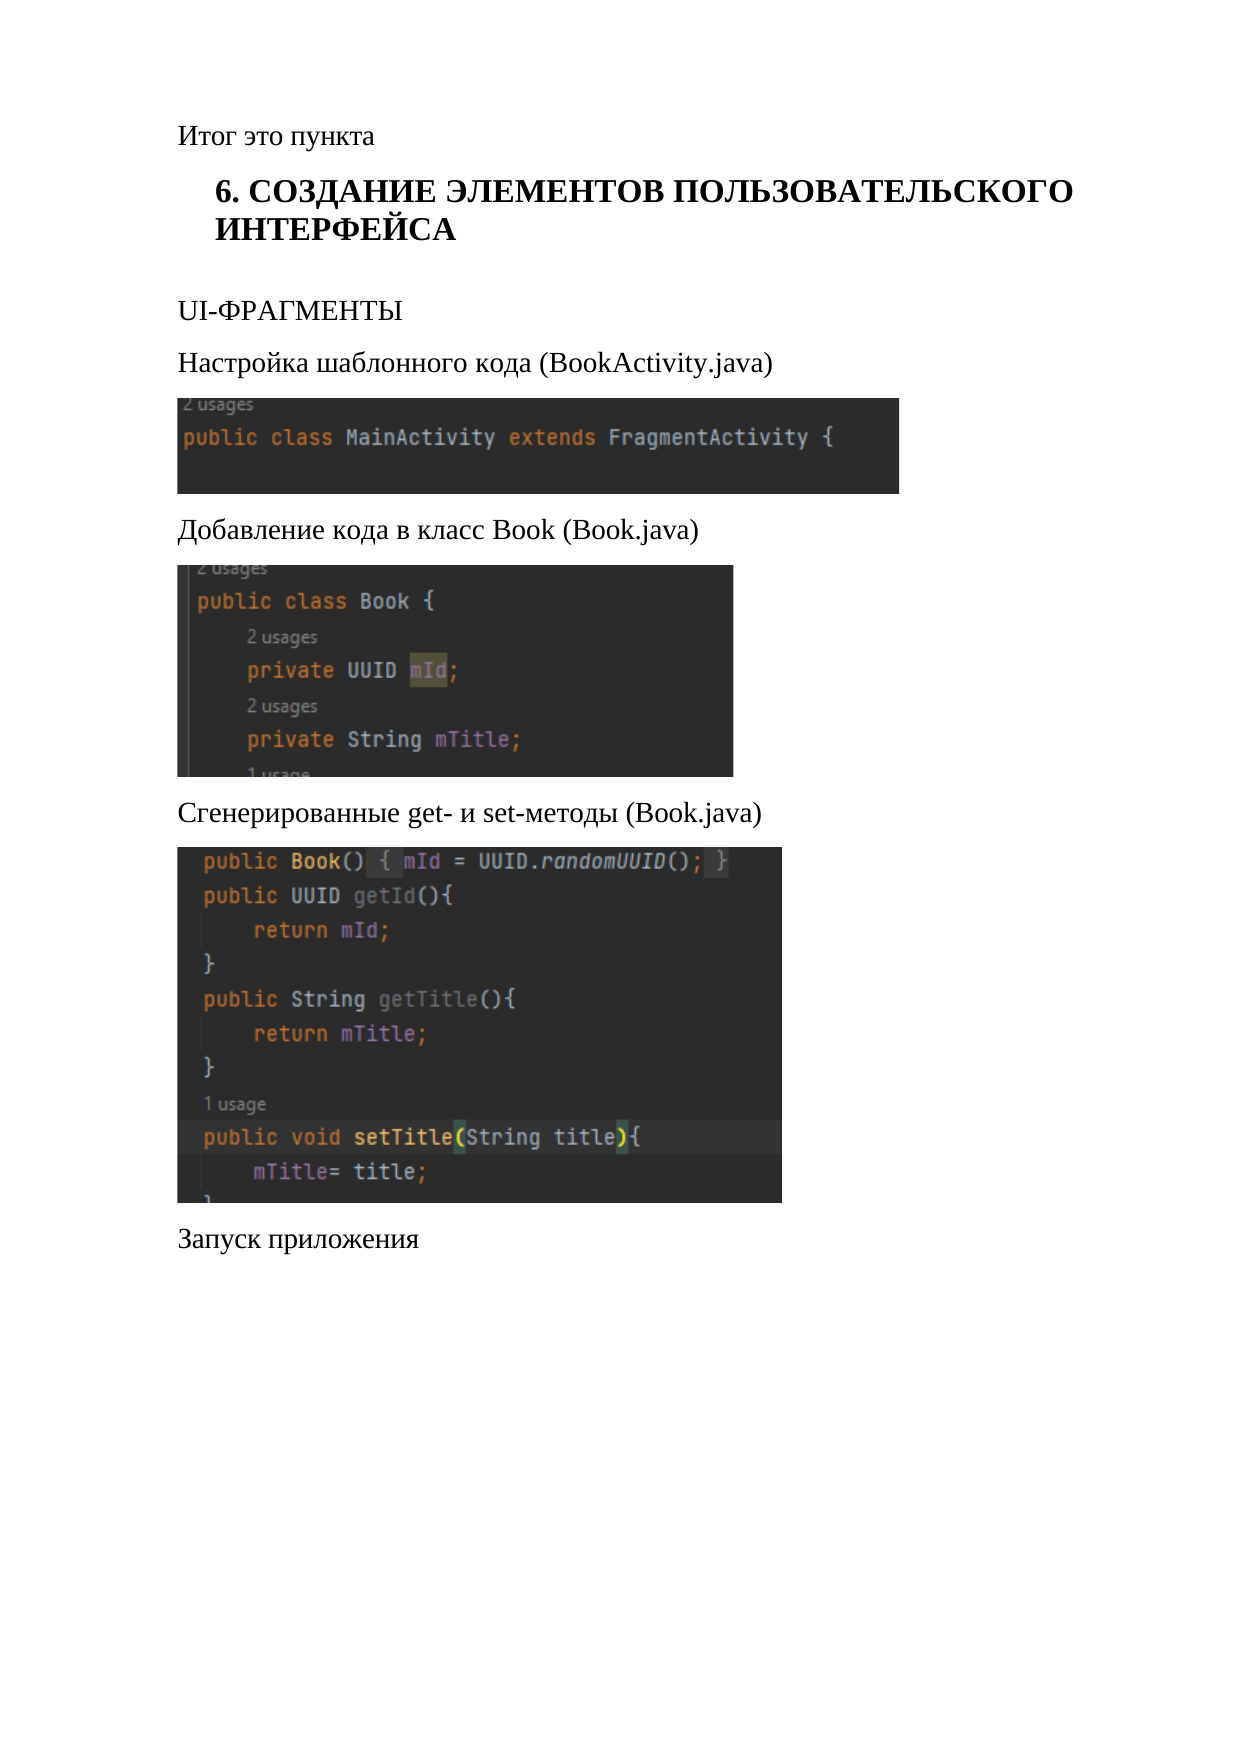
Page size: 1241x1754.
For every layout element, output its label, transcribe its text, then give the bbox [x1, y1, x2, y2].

text Итог это пункта [177, 118, 1152, 152]
picture [177, 847, 782, 1203]
text Добавление кода в класс Book (Book.java) [177, 512, 1152, 546]
text UI-ФРАГМЕНТЫ [177, 293, 1152, 326]
text Сгенерированные get- и set-методы (Book.java) [177, 795, 1152, 829]
picture [177, 565, 734, 777]
subtitle 6. СОЗДАНИЕ ЭЛЕМЕНТОВ ПОЛЬЗОВАТЕЛЬСКОГО ИНТЕРФЕЙСА [215, 171, 1152, 248]
picture [177, 398, 900, 494]
text Запуск приложения [177, 1222, 1152, 1255]
text Настройка шаблонного кода (BookActivity.java) [177, 346, 1152, 379]
